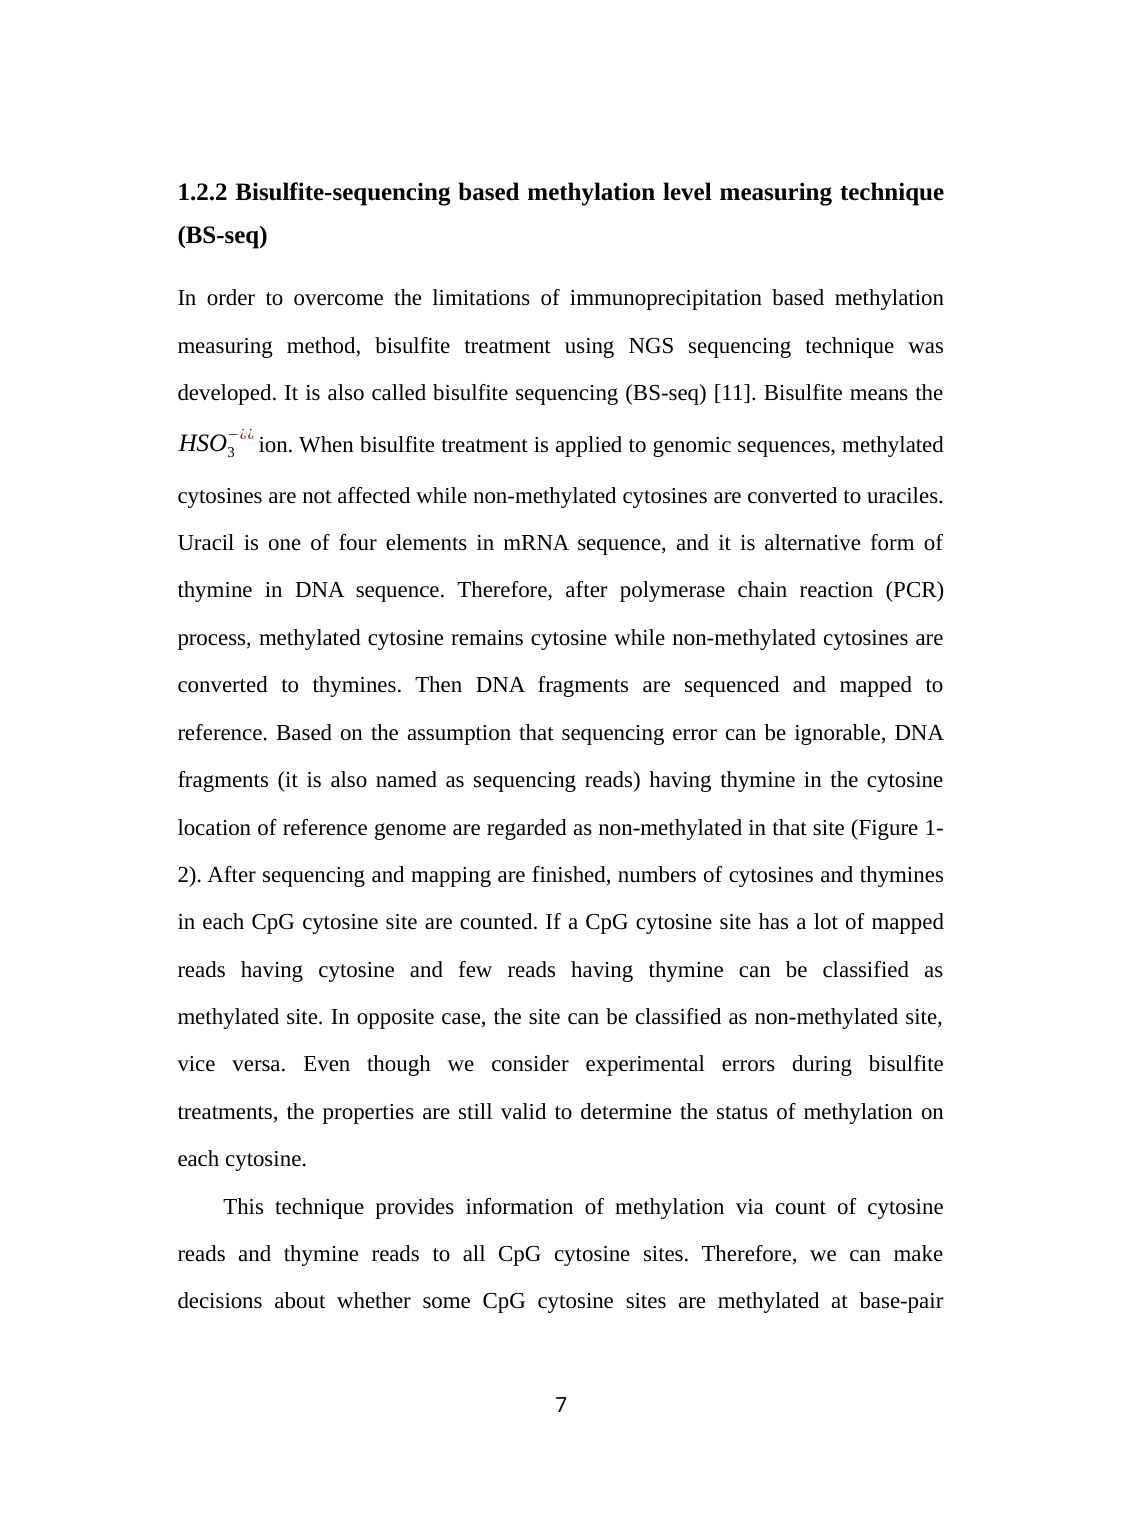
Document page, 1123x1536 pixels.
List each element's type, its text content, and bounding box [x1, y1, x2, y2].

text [177, 1193, 945, 1314]
text In order to overcome the limitations of immunoprecipitation based methylation measuring method, bisulfite treatment using NGS sequencing technique was developed. It is also called bisulfite sequencing (BS-seq) [11]. Bisulfite means the ion. When bisulfite treatment is applied to genomic sequences, methylated cytosines are not affected while non-methylated cytosines are converted to uraciles. Uracil is one of four elements in mRNA sequence, and it is alternative form of thymine in DNA sequence. Therefore, after polymerase chain reaction (PCR) process, methylated cytosine remains cytosine while non-methylated cytosines are converted to thymines. Then DNA fragments are sequenced and mapped to reference. Based on the assumption that sequencing error can be ignorable, DNA fragments (it is also named as sequencing reads) having thymine in the cytosine location of reference genome are regarded as non-methylated in that site (Figure 1-2). After sequencing and mapping are finished, numbers of cytosines and thymines in each CpG cytosine site are counted. If a CpG cytosine site has a lot of mapped reads having cytosine and few reads having thymine can be classified as methylated site. In opposite case, the site can be classified as non-methylated site, vice versa. Even though we consider experimental errors during bisulfite treatments, the properties are still valid to determine the status of methylation on each cytosine. [177, 284, 945, 1172]
text 1.2.2 Bisulfite-sequencing based methylation level measuring technique (BS-seq) [177, 177, 945, 249]
